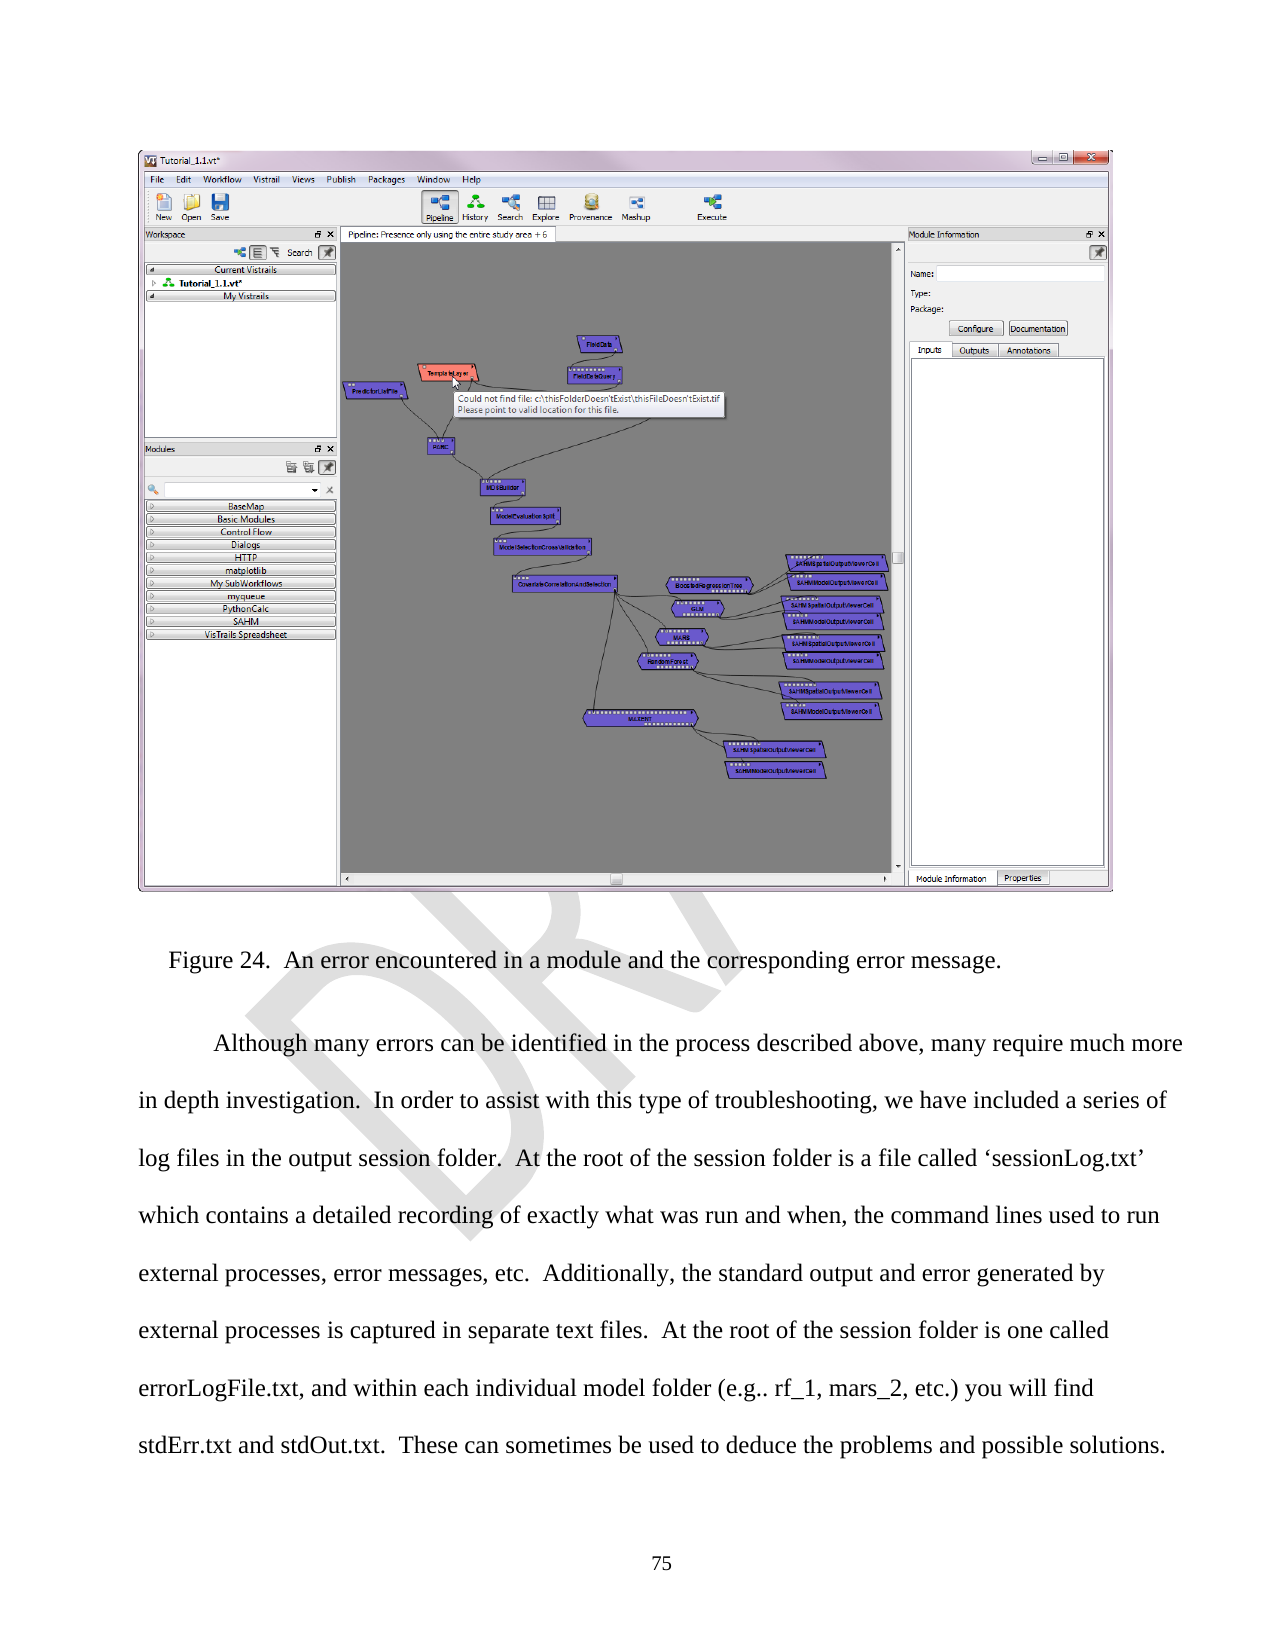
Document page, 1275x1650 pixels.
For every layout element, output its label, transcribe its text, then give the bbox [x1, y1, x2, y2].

text Figure 24. An error encountered in a module and the corresponding error message. [168, 946, 1185, 974]
picture [138, 150, 1113, 892]
text Although many errors can be identified in the process described above, many require much more in depth investigation. In order to assist with this type of troubleshooting, we have included a series of log files in the output session folder. At the root of the session folder is a file called ‘sessionLog.txt’ which contains a detailed recording of exactly what was run and when, the command lines used to run external processes, error messages, etc. Additionally, the standard output and error generated by external processes is captured in separate text files. At the root of the session folder is one called errorLogFile.txt, and within each individual model folder (e.g.. rf_1, mars_2, etc.) you will find stdErr.txt and stdOut.txt. These can sometimes be used to deduce the problems and possible solutions. [138, 1028, 1185, 1459]
